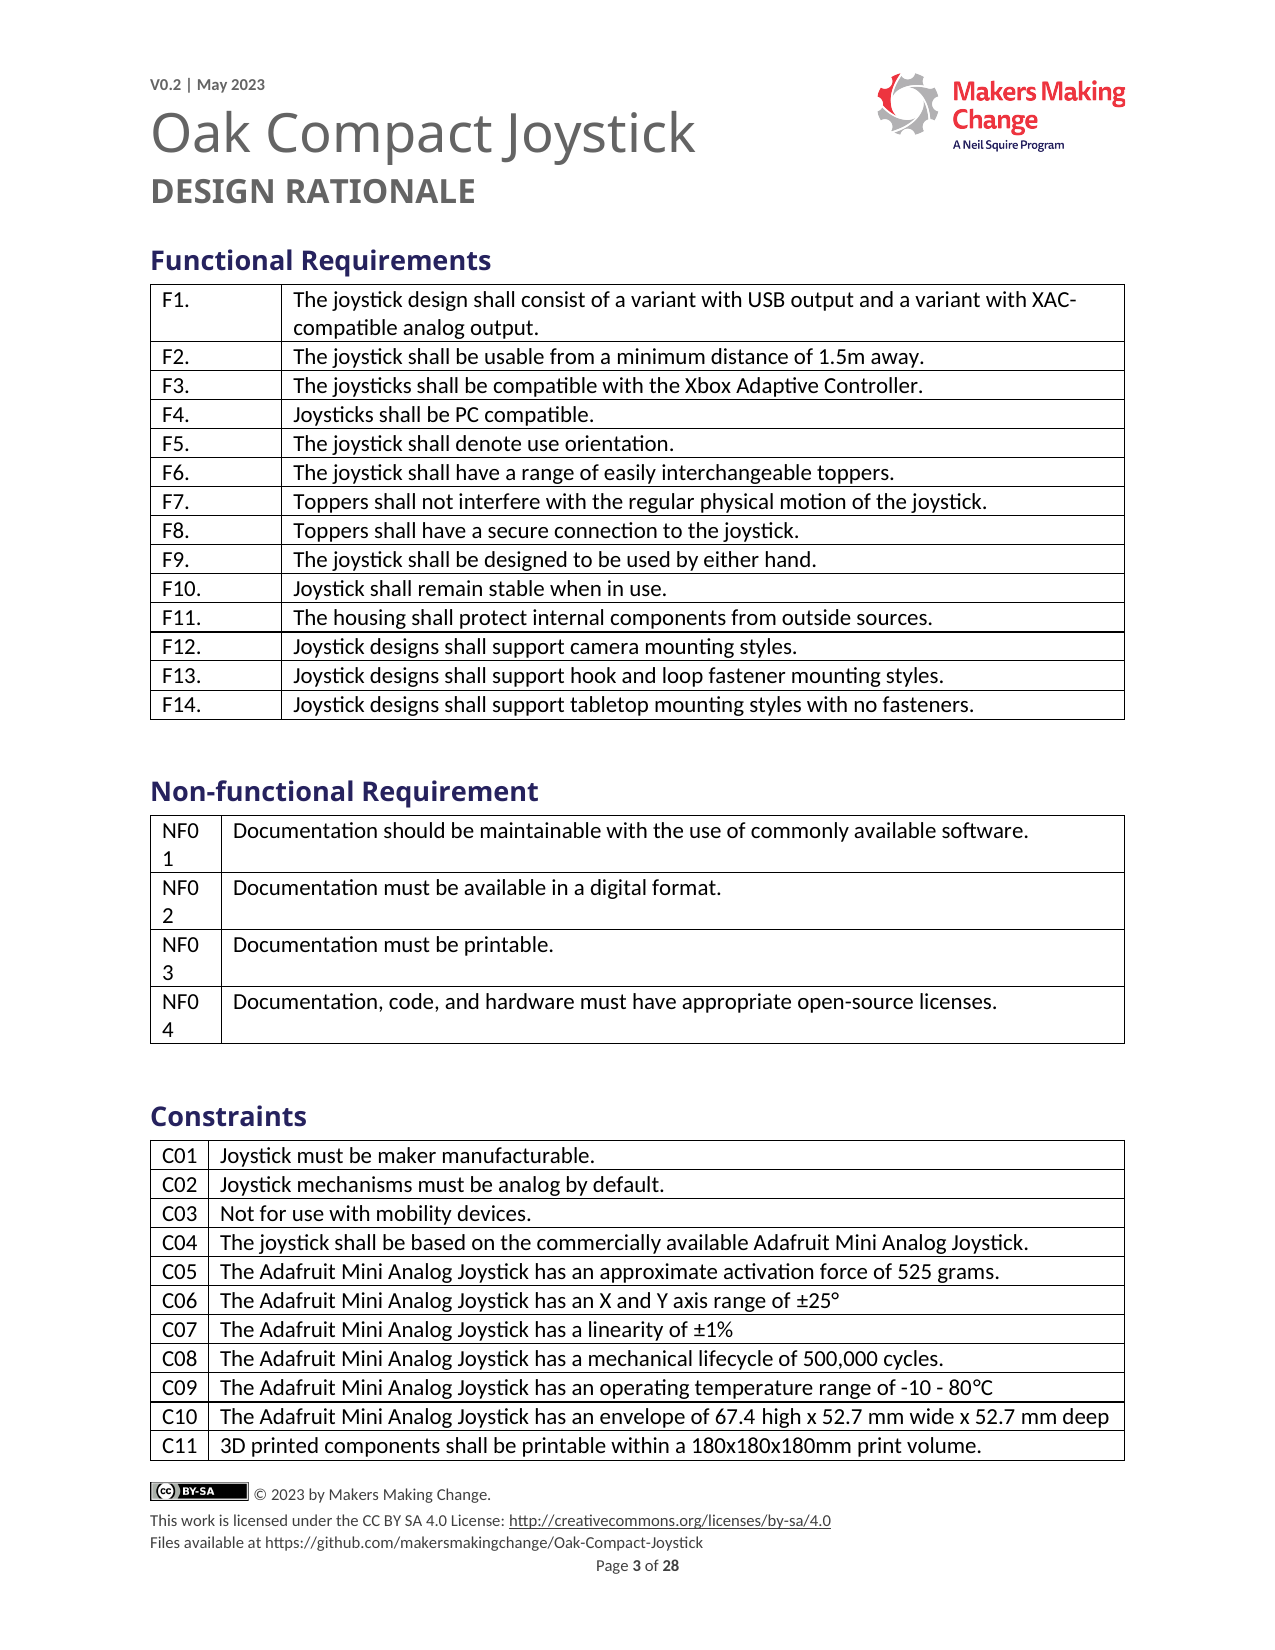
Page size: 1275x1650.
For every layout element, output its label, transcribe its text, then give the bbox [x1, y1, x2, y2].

table_cell The joysticks shall be compatible with the Xbox Adaptive Controller. [282, 371, 1124, 399]
table_cell Joystick mechanisms must be analog by default. [209, 1170, 1124, 1198]
table_cell The joystick shall be based on the commercially available Adafruit Mini Analog Joystick. [209, 1228, 1124, 1256]
table_cell C02 [151, 1170, 208, 1198]
table_header C01 [151, 1141, 208, 1169]
table_cell The Adafruit Mini Analog Joystick has a linearity of ±1% [209, 1315, 1124, 1343]
table_cell NF03 [151, 930, 221, 986]
picture [150, 1482, 249, 1501]
table_cell [151, 429, 281, 457]
subtitle Non-functional Requirement [150, 773, 1125, 809]
subtitle Constraints [150, 1097, 1125, 1134]
table_cell The Adafruit Mini Analog Joystick has a mechanical lifecycle of 500,000 cycles. [209, 1344, 1124, 1372]
table_cell The Adafruit Mini Analog Joystick has an approximate activation force of 525 grams. [209, 1257, 1124, 1285]
table_cell Toppers shall have a secure connection to the joystick. [282, 516, 1124, 544]
table_cell The joystick shall denote use orientation. [282, 429, 1124, 457]
table_cell Toppers shall not interfere with the regular physical motion of the joystick. [282, 487, 1124, 515]
table_cell [151, 633, 281, 660]
table_cell The joystick shall be designed to be used by either hand. [282, 545, 1124, 573]
table_cell The joystick shall have a range of easily interchangeable toppers. [282, 458, 1124, 486]
table_cell C10 [151, 1403, 208, 1430]
table_header The joystick design shall consist of a variant with USB output and a variant with XAC-compatible analog output. [282, 285, 1124, 341]
table_cell [151, 458, 281, 486]
table_cell Not for use with mobility devices. [209, 1199, 1124, 1227]
table_cell C03 [151, 1199, 208, 1227]
table_cell NF02 [151, 873, 221, 929]
table_header Joystick must be maker manufacturable. [209, 1141, 1124, 1169]
subtitle Functional Requirements [150, 241, 1125, 278]
table_cell [151, 545, 281, 573]
table_cell C07 [151, 1315, 208, 1343]
table_cell The joystick shall be usable from a minimum distance of 1.5m away. [282, 342, 1124, 370]
table_cell The housing shall protect internal components from outside sources. [282, 603, 1124, 631]
table_header NF01 [151, 816, 221, 872]
table_cell 3D printed components shall be printable within a 180x180x180mm print volume. [209, 1431, 1124, 1459]
table_header [151, 285, 281, 341]
table_cell Documentation must be available in a digital format. [222, 873, 1124, 929]
table_cell [151, 603, 281, 631]
table_cell [151, 516, 281, 544]
table_cell C08 [151, 1344, 208, 1372]
table_cell [151, 400, 281, 428]
table_cell [151, 574, 281, 602]
table_cell Joystick designs shall support camera mounting styles. [282, 633, 1124, 660]
table_cell NF04 [151, 987, 221, 1043]
table_cell The Adafruit Mini Analog Joystick has an operating temperature range of -10 - 80°C [209, 1373, 1124, 1401]
table_header Documentation should be maintainable with the use of commonly available software. [222, 816, 1124, 872]
table_cell C04 [151, 1228, 208, 1256]
table_cell Joysticks shall be PC compatible. [282, 400, 1124, 428]
table_cell Documentation must be printable. [222, 930, 1124, 986]
table_cell C05 [151, 1257, 208, 1285]
table_cell Joystick designs shall support hook and loop fastener mounting styles. [282, 661, 1124, 689]
table_cell Joystick designs shall support tabletop mounting styles with no fasteners. [282, 691, 1124, 718]
picture [877, 73, 1125, 152]
table_cell Documentation, code, and hardware must have appropriate open-source licenses. [222, 987, 1124, 1043]
table_cell [151, 661, 281, 689]
table_cell C06 [151, 1286, 208, 1314]
table_cell [151, 691, 281, 718]
table_cell [151, 487, 281, 515]
table_cell The Adafruit Mini Analog Joystick has an X and Y axis range of ±25° [209, 1286, 1124, 1314]
table_cell C09 [151, 1373, 208, 1401]
table_cell [151, 342, 281, 370]
table_cell Joystick shall remain stable when in use. [282, 574, 1124, 602]
table_cell [151, 371, 281, 399]
table_cell C11 [151, 1431, 208, 1459]
table_cell The Adafruit Mini Analog Joystick has an envelope of 67.4 high x 52.7 mm wide x 52.7 mm deep [209, 1403, 1124, 1430]
